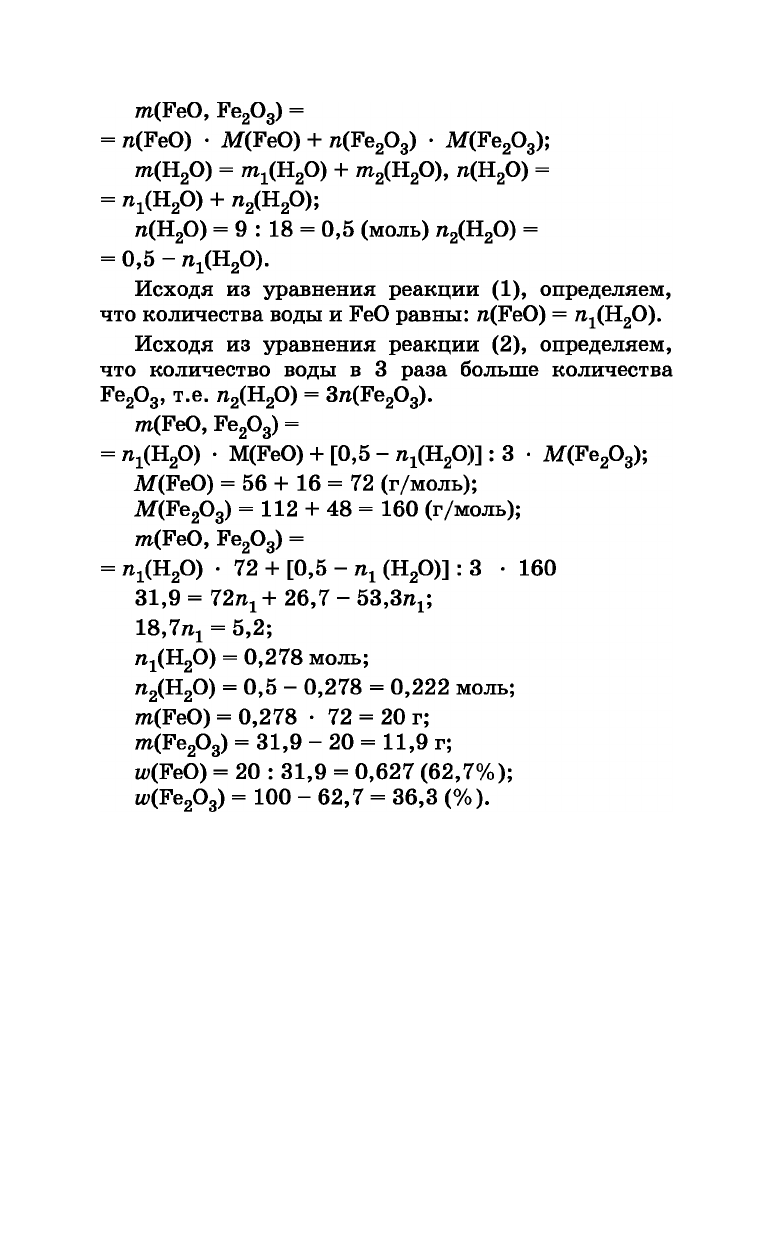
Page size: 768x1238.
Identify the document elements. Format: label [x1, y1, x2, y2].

picture [100, 102, 673, 812]
